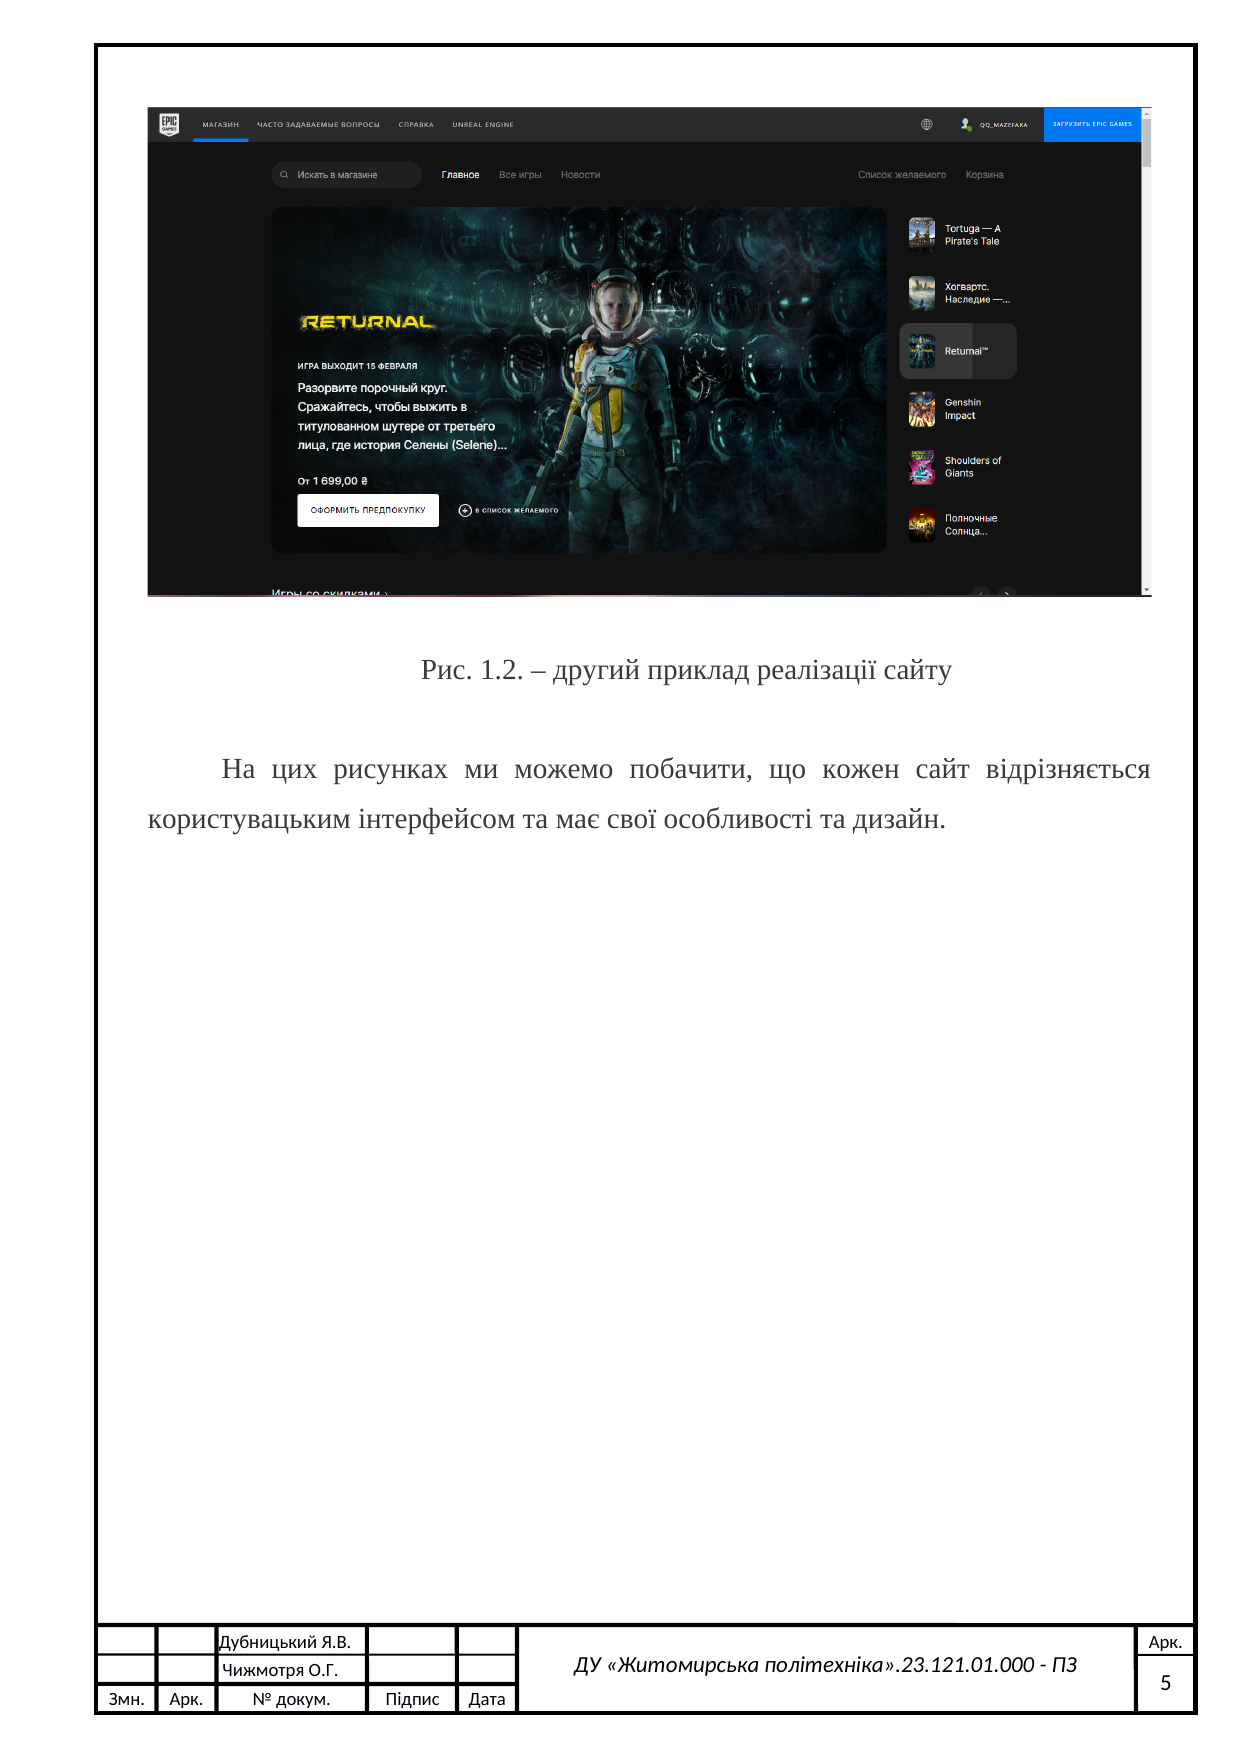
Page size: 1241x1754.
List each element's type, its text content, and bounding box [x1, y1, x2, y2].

picture [147, 107, 1152, 597]
text На цих рисунках ми можемо побачити, що кожен сайт відрізняється користувацьким інтерфейсом та має свої особливості та дизайн. [148, 751, 1152, 835]
text Рис. 1.2. – другий приклад реалізації сайту [148, 652, 1152, 686]
